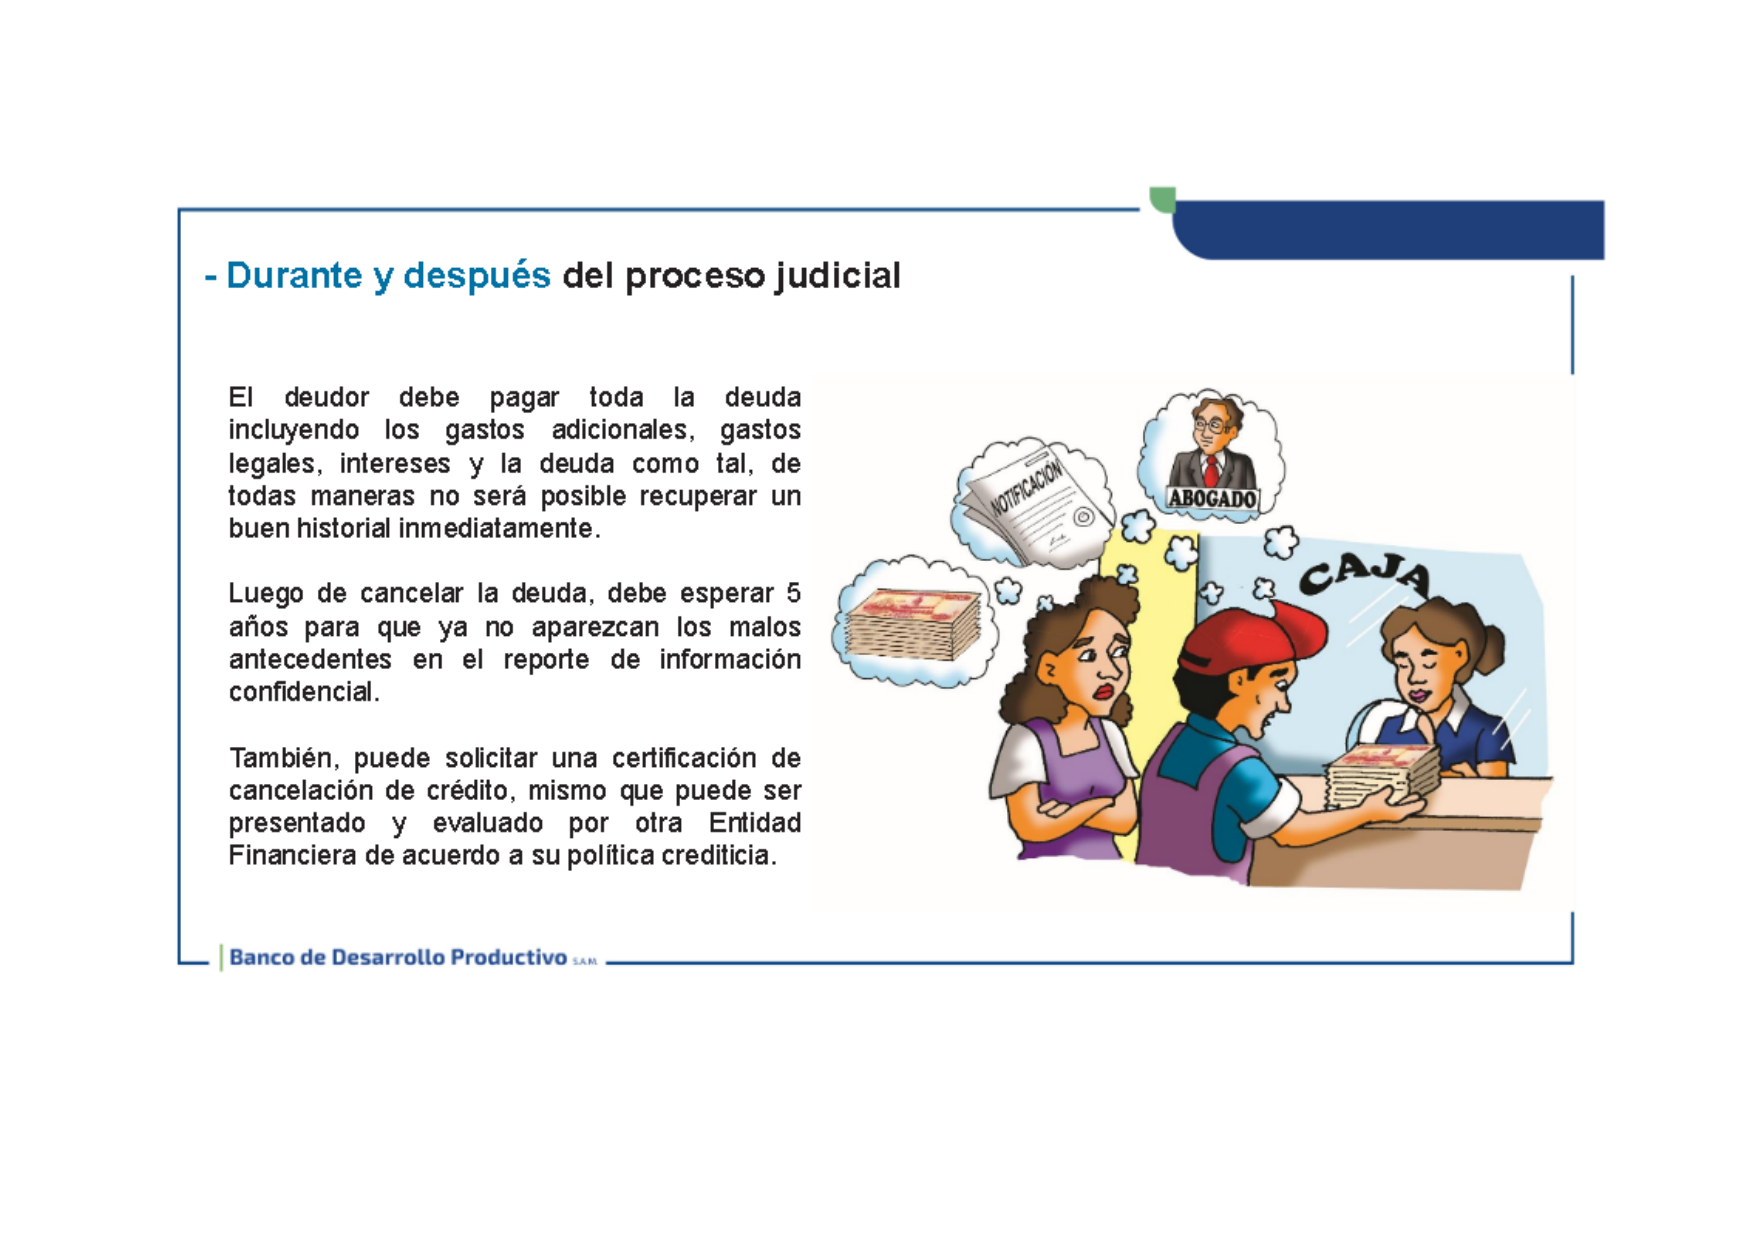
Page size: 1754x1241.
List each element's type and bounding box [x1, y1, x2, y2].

picture [147, 177, 1607, 1002]
